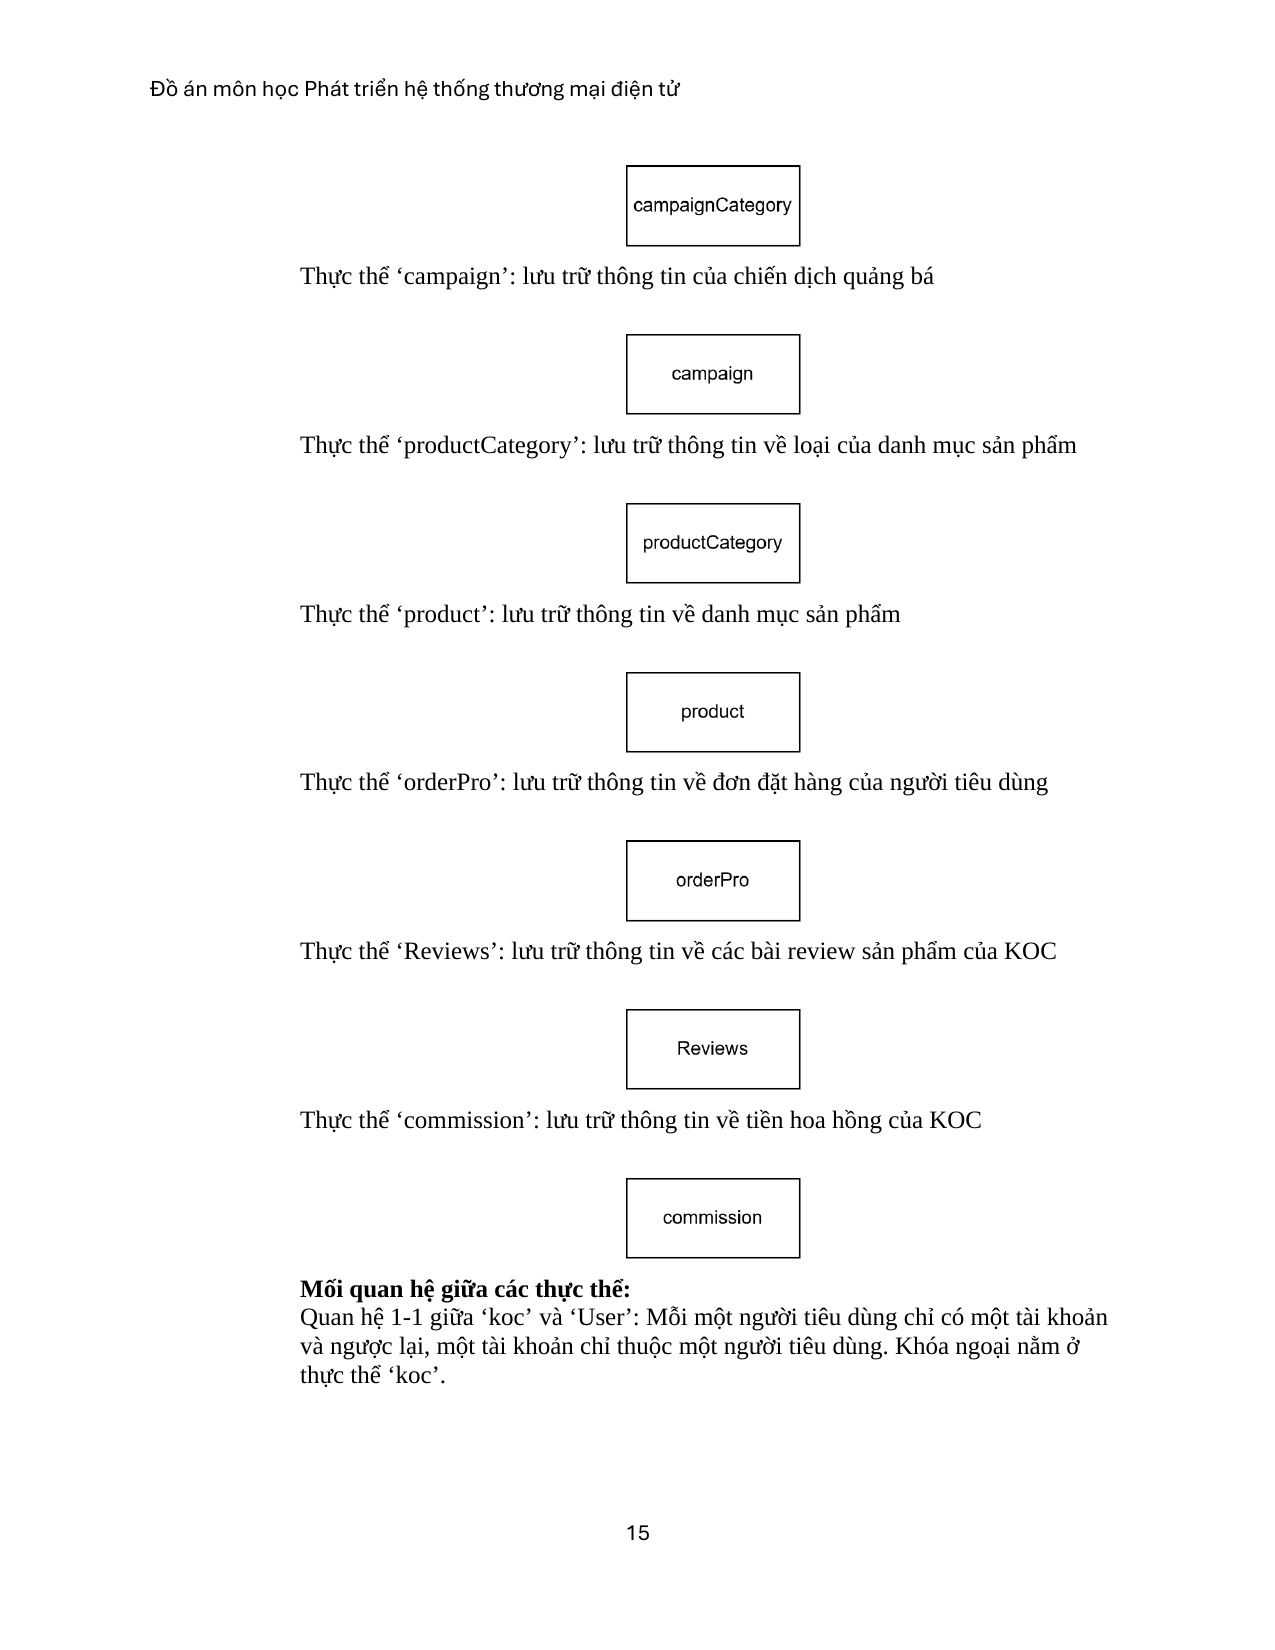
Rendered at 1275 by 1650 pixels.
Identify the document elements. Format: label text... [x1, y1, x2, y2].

list Thực thể ‘Reviews’: lưu trữ thông tin về các bài review sản phẩm của KOC [300, 936, 1125, 965]
picture [610, 825, 816, 937]
picture [610, 150, 816, 262]
picture [610, 318, 816, 430]
picture [610, 487, 816, 599]
picture [610, 656, 816, 768]
picture [610, 1162, 816, 1274]
list Thực thể ‘campaign’: lưu trữ thông tin của chiến dịch quảng bá [300, 261, 1125, 290]
picture [610, 993, 816, 1105]
list Thực thể ‘orderPro’: lưu trữ thông tin về đơn đặt hàng của người tiêu dùng [300, 767, 1125, 796]
list Thực thể ‘productCategory’: lưu trữ thông tin về loại của danh mục sản phẩm [300, 430, 1125, 459]
list Thực thể ‘product’: lưu trữ thông tin về danh mục sản phẩm [300, 599, 1125, 627]
list Quan hệ 1-1 giữa ‘koc’ và ‘User’: Mỗi một người tiêu dùng chỉ có một tài khoản và ngược lại, một tài khoản chỉ thuộc một người tiêu dùng. Khóa ngoại nằm ở thực thể ‘koc’. [300, 1302, 1125, 1389]
list Mối quan hệ giữa các thực thể: [300, 1274, 1125, 1302]
list Thực thể ‘commission’: lưu trữ thông tin về tiền hoa hồng của KOC [300, 1105, 1125, 1134]
